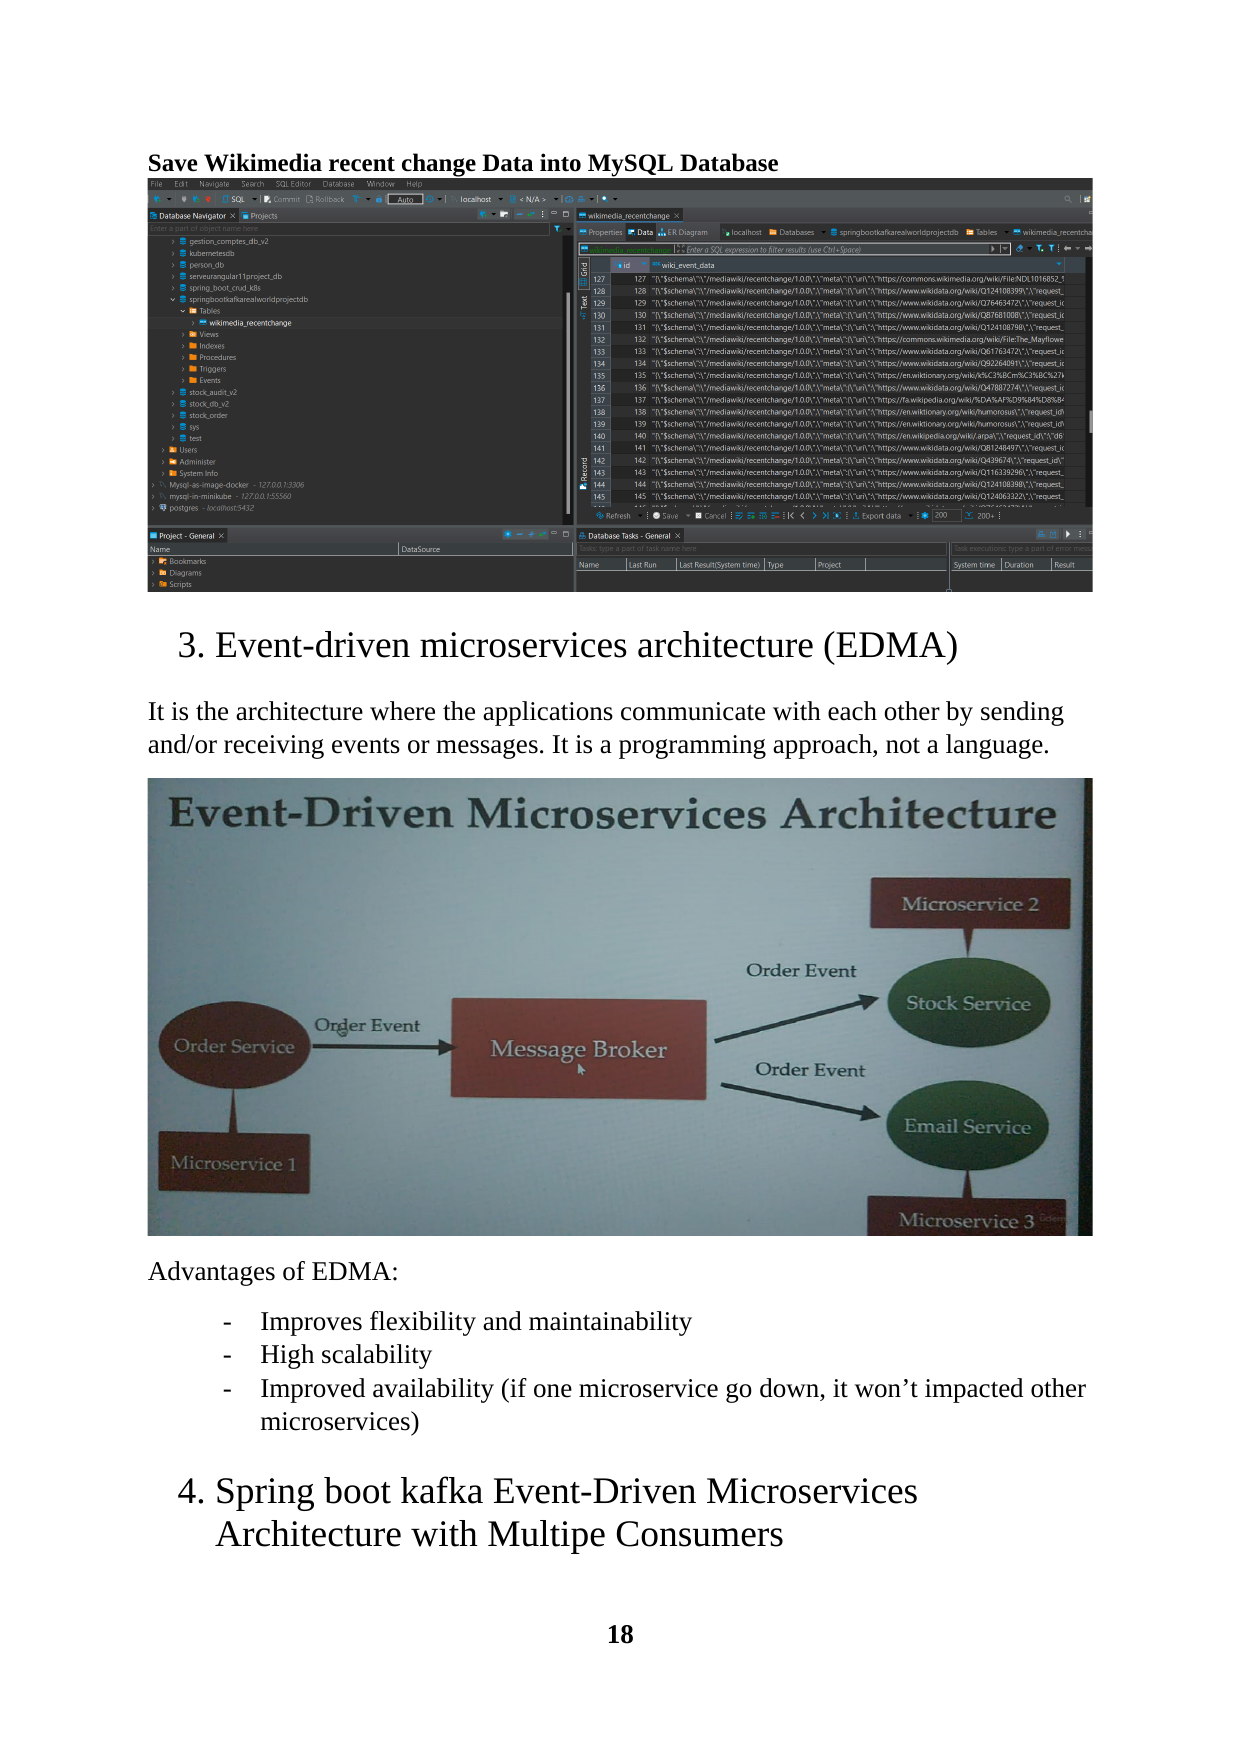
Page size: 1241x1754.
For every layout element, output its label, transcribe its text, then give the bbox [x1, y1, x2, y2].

list Improved availability (if one microservice go down, it won’t impacted other microservices) [223, 1372, 1093, 1437]
subtitle Spring boot kafka Event-Driven Microservices Architecture with Multipe Consumers [177, 1468, 1093, 1554]
text It is the architecture where the applications communicate with each other by sending and/or receiving events or messages. It is a programming approach, not a language. [148, 695, 1093, 760]
subtitle Event-driven microservices architecture (EDMA) [177, 623, 1093, 666]
list High scalability [223, 1338, 1093, 1369]
text Advantages of EDMA: [148, 1254, 1093, 1286]
subtitle Save Wikimedia recent change Data into MySQL Database [148, 148, 1093, 176]
picture [147, 178, 1093, 592]
picture [147, 778, 1093, 1236]
list Improves flexibility and maintainability [223, 1305, 1093, 1336]
